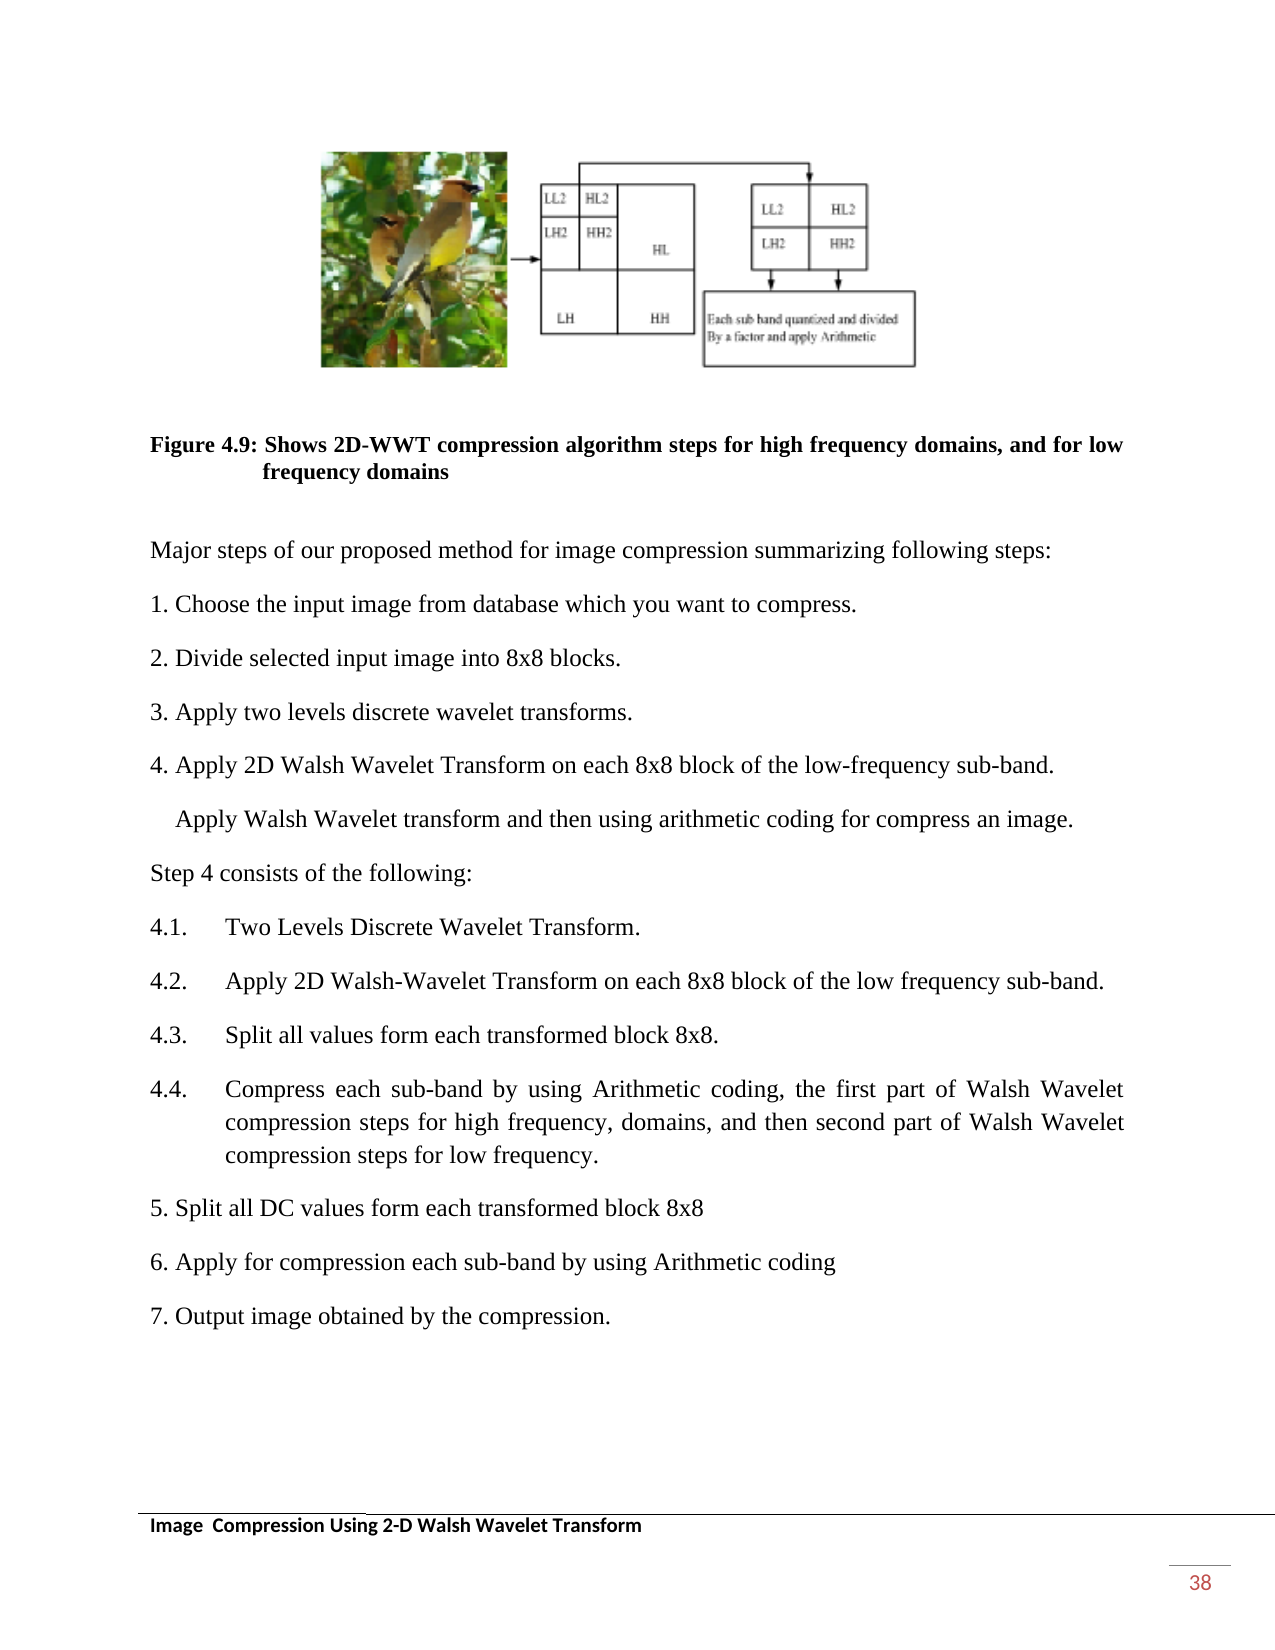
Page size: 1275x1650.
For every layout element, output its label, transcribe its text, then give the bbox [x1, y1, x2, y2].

text Apply Walsh Wavelet transform and then using arithmetic coding for compress an image. [150, 804, 1125, 833]
text 5. Split all DC values form each transformed block 8x8 [150, 1193, 1125, 1222]
text Step 4 consists of the following: [150, 858, 1125, 887]
picture [318, 150, 951, 407]
text 4.1. Two Levels Discrete Wavelet Transform. [150, 912, 1125, 941]
text 4.3. Split all values form each transformed block 8x8. [150, 1020, 1125, 1048]
text 7. Output image obtained by the compression. [150, 1301, 1125, 1330]
text 3. Apply two levels discrete wavelet transforms. [150, 697, 1125, 725]
text 6. Apply for compression each sub-band by using Arithmetic coding [150, 1247, 1125, 1276]
text 2. Divide selected input image into 8x8 blocks. [150, 643, 1125, 672]
text 1. Choose the input image from database which you want to compress. [150, 589, 1125, 618]
text 4.2. Apply 2D Walsh-Wavelet Transform on each 8x8 block of the low frequency sub-band. [150, 966, 1125, 995]
text Figure 4.9: Shows 2D-WWT compression algorithm steps for high frequency domains, and for low frequency domains [150, 431, 1125, 484]
text 4.4. Compress each sub-band by using Arithmetic coding, the first part of Walsh Wavelet compression steps for high frequency, domains, and then second part of Walsh Wavelet compression steps for low frequency. [150, 1074, 1125, 1168]
text Major steps of our proposed method for image compression summarizing following steps: [150, 535, 1125, 564]
text 4. Apply 2D Walsh Wavelet Transform on each 8x8 block of the low-frequency sub-band. [150, 751, 1125, 779]
